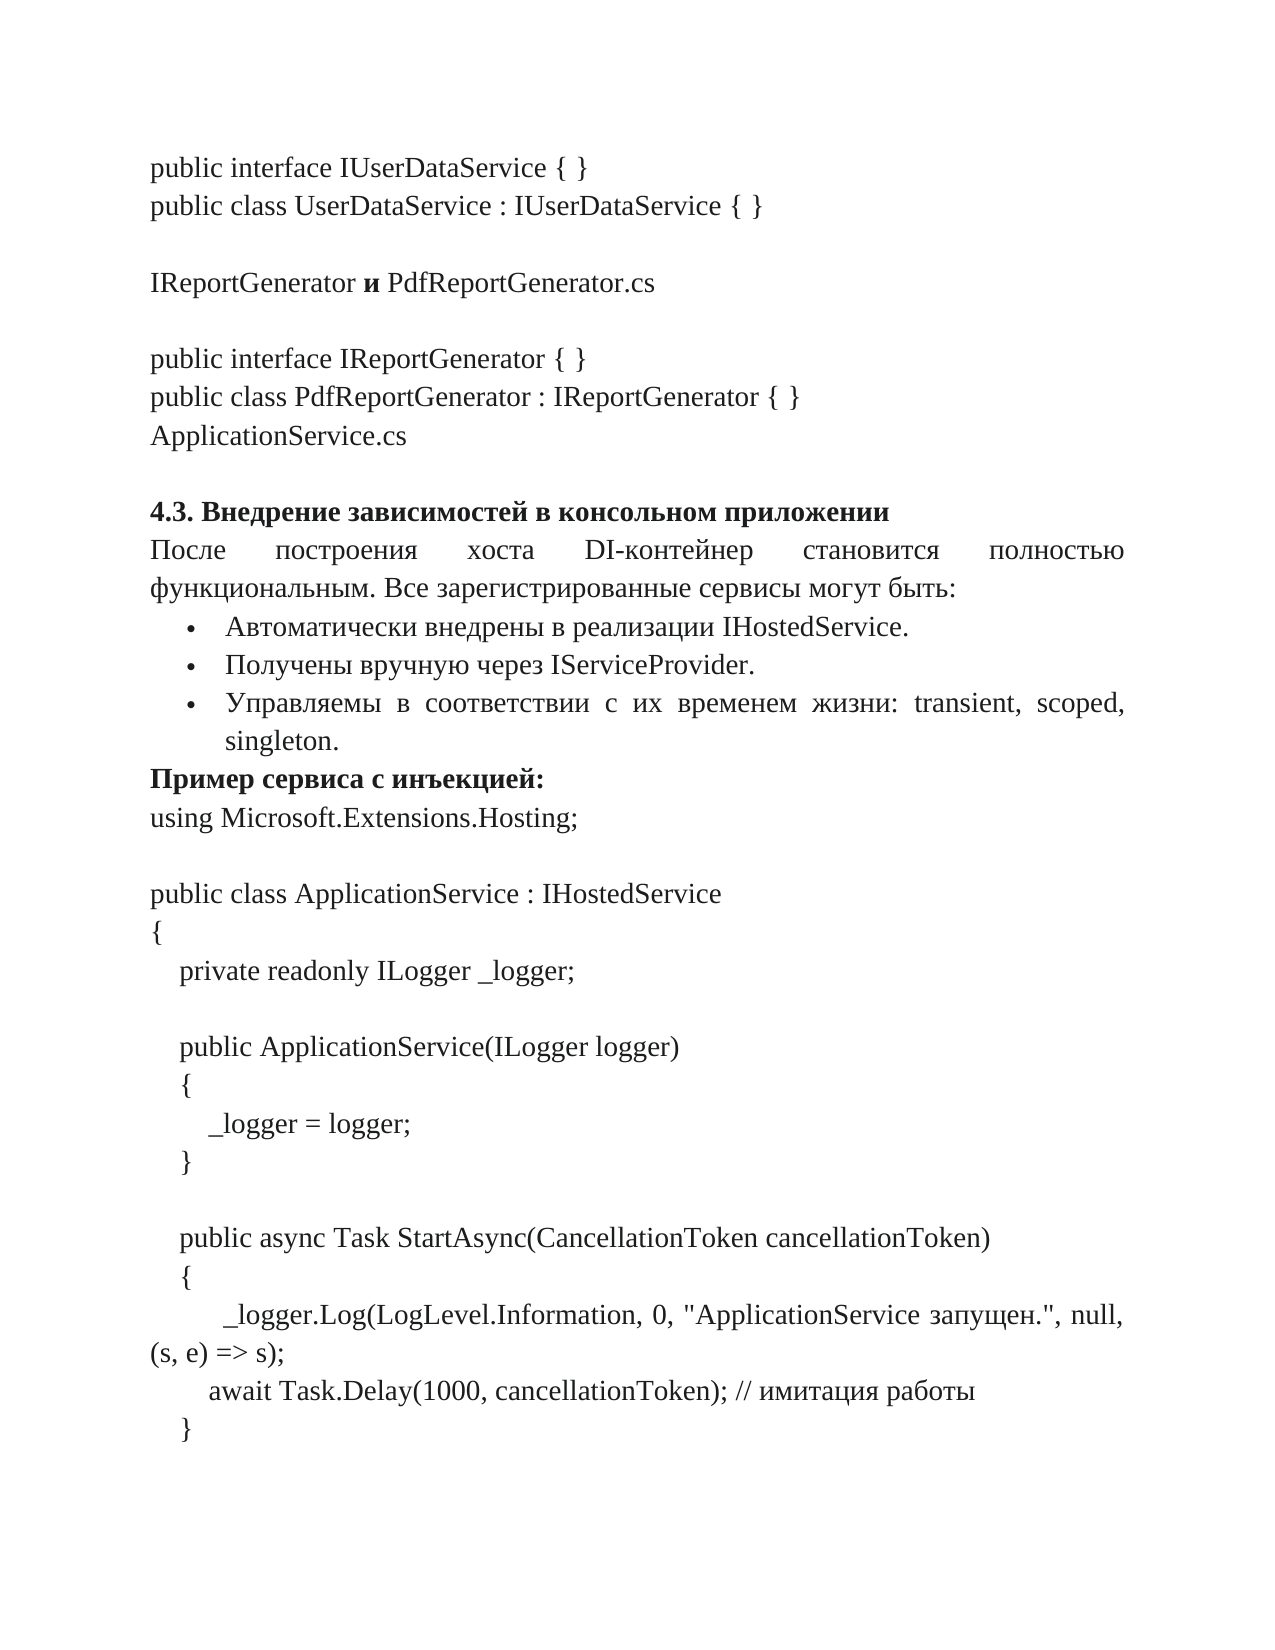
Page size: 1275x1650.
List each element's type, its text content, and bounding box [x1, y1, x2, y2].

text private readonly ILogger _logger; [150, 953, 1125, 986]
text IReportGenerator и PdfReportGenerator.cs [150, 265, 1125, 298]
text Пример сервиса с инъекцией: [150, 762, 1125, 795]
text { [150, 914, 1125, 948]
text } [150, 1144, 1125, 1177]
text ApplicationService.cs [150, 418, 1125, 451]
text public interface IUserDataService { } [150, 150, 1125, 183]
text public class PdfReportGenerator : IReportGenerator { } [150, 379, 1125, 413]
text public interface IReportGenerator { } [150, 341, 1125, 375]
list Управляемы в соответствии с их временем жизни: transient, scoped, singleton. [187, 685, 1125, 757]
text 4.3. Внедрение зависимостей в консольном приложении [150, 494, 1125, 528]
text _logger.Log(LogLevel.Information, 0, "ApplicationService запущен.", null, (s, e) => s); [150, 1297, 1125, 1369]
text { [150, 1067, 1125, 1101]
text } [150, 1412, 1125, 1445]
text _logger = logger; [150, 1106, 1125, 1139]
text public ApplicationService(ILogger logger) [150, 1029, 1125, 1063]
text После построения хоста DI-контейнер становится полностью функциональным. Все зарегистрированные сервисы могут быть: [150, 532, 1125, 604]
text { [150, 1259, 1125, 1292]
text await Task.Delay(1000, cancellationToken); // имитация работы [150, 1373, 1125, 1407]
text public class UserDataService : IUserDataService { } [150, 188, 1125, 222]
text using Microsoft.Extensions.Hosting; [150, 800, 1125, 833]
list Автоматически внедрены в реализации IHostedService. [187, 609, 1125, 642]
list Получены вручную через IServiceProvider. [187, 647, 1125, 681]
text public class ApplicationService : IHostedService [150, 876, 1125, 910]
text public async Task StartAsync(CancellationToken cancellationToken) [150, 1220, 1125, 1254]
